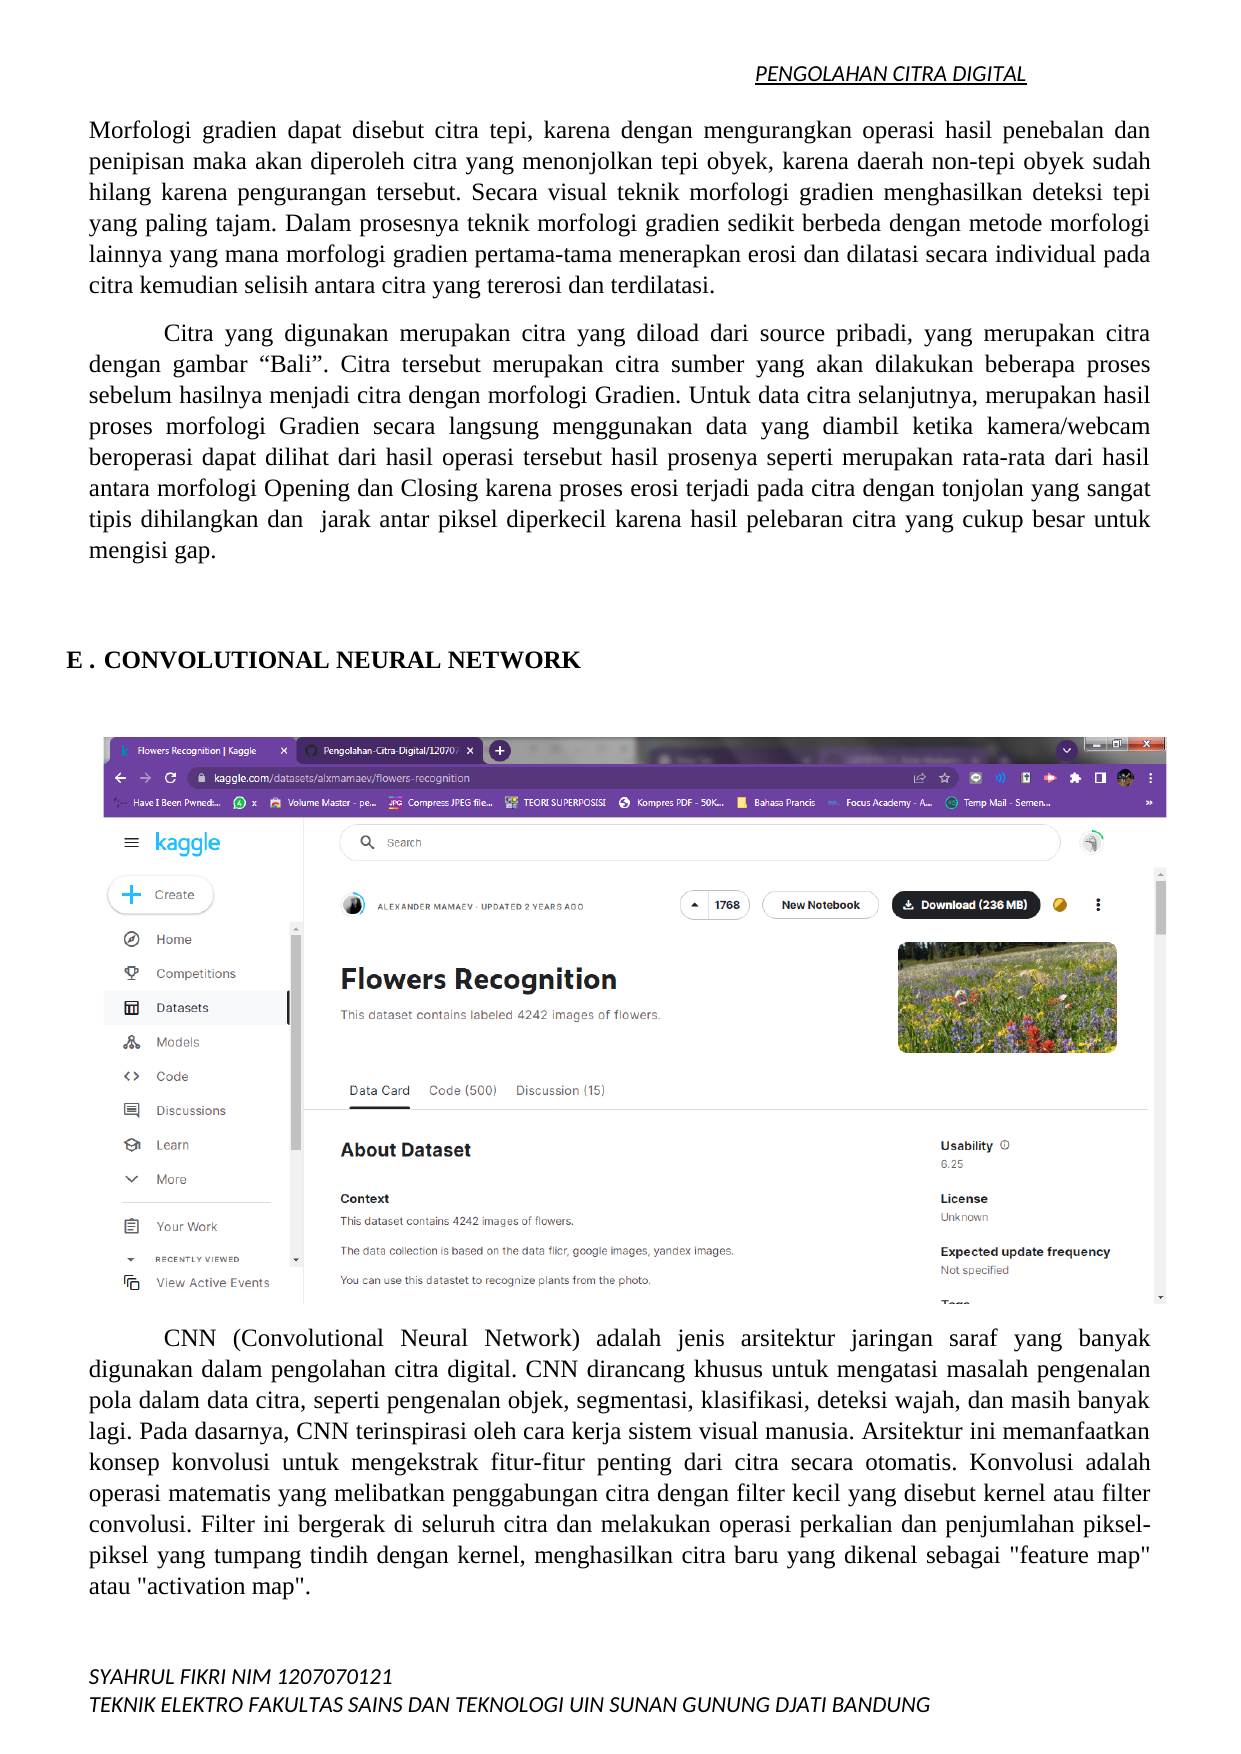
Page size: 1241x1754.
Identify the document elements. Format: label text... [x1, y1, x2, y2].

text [89, 115, 1152, 299]
picture [103, 737, 1167, 1304]
text CNN (Convolutional Neural Network) adalah jenis arsitektur jaringan saraf yang banyak digunakan dalam pengolahan citra digital. CNN dirancang khusus untuk mengatasi masalah pengenalan pola dalam data citra, seperti pengenalan objek, segmentasi, klasifikasi, deteksi wajah, dan masih banyak lagi. Pada dasarnya, CNN terinspirasi oleh cara kerja sistem visual manusia. Arsitektur ini memanfaatkan konsep konvolusi untuk mengekstrak fitur-fitur penting dari citra secara otomatis. Konvolusi adalah operasi matematis yang melibatkan penggabungan citra dengan filter kecil yang disebut kernel atau filter convolusi. Filter ini bergerak di seluruh citra dan melakukan operasi perkalian dan penjumlahan piksel-piksel yang tumpang tindih dengan kernel, menghasilkan citra baru yang dikenal sebagai "feature map" atau "activation map". [89, 1323, 1152, 1600]
list CONVOLUTIONAL NEURAL NETWORK [66, 645, 1152, 674]
text Citra yang digunakan merupakan citra yang diload dari source pribadi, yang merupakan citra dengan gambar “Bali”. Citra tersebut merupakan citra sumber yang akan dilakukan beberapa proses sebelum hasilnya menjadi citra dengan morfologi Gradien. Untuk data citra selanjutnya, merupakan hasil proses morfologi Gradien secara langsung menggunakan data yang diambil ketika kamera/webcam beroperasi dapat dilihat dari hasil operasi tersebut hasil prosenya seperti merupakan rata-rata dari hasil antara morfologi Opening dan Closing karena proses erosi terjadi pada citra dengan tonjolan yang sangat tipis dihilangkan dan jarak antar piksel diperkecil karena hasil pelebaran citra yang cukup besar untuk mengisi gap. [89, 318, 1152, 564]
